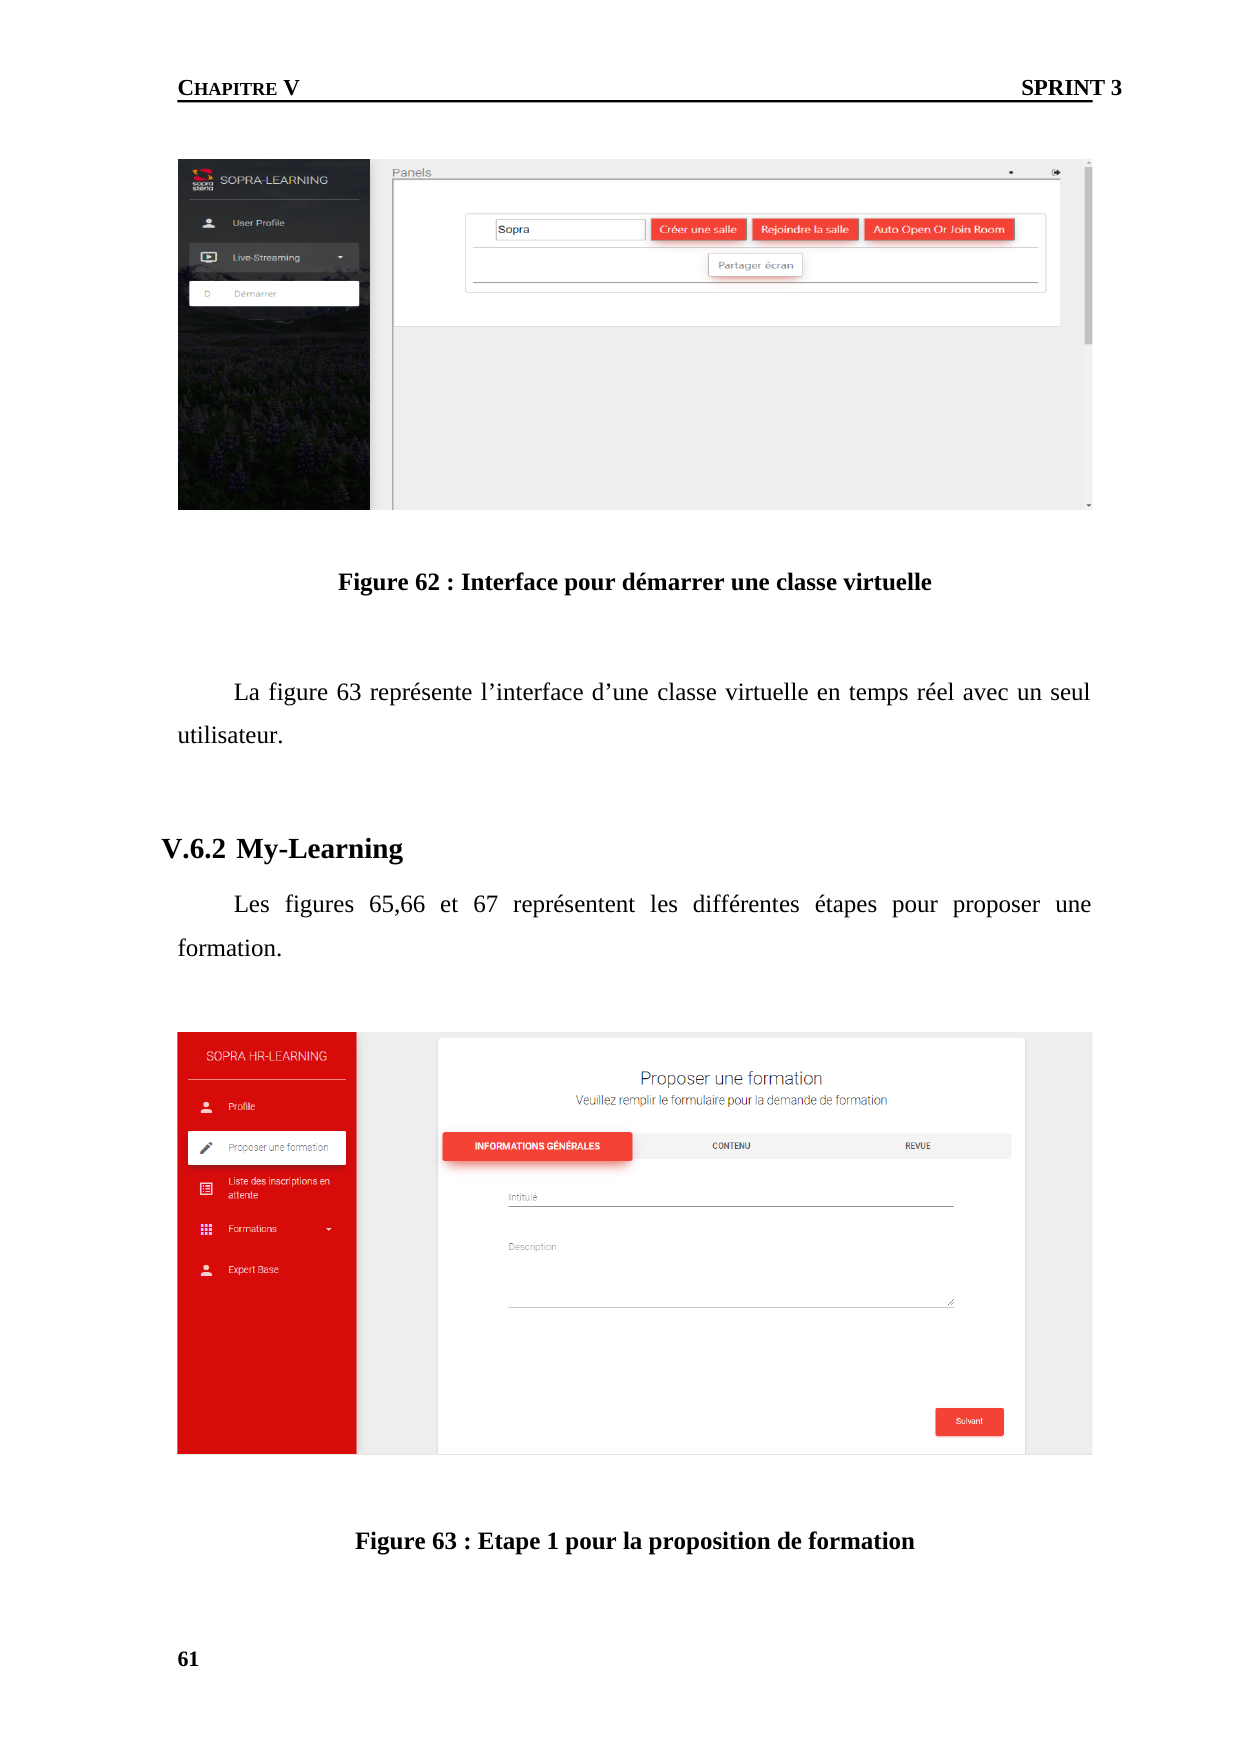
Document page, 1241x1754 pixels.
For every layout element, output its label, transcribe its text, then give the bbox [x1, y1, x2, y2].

text La figure 63 représente l’interface d’une classe virtuelle en temps réel avec un seul utilisateur. [177, 677, 1092, 748]
text Les figures 65,66 et 67 représentent les différentes étapes pour proposer une formation. [177, 889, 1092, 961]
text My-Learning [161, 831, 1092, 864]
picture [177, 159, 1093, 510]
text Figure 62 : Interface pour démarrer une classe virtuelle [177, 567, 1092, 596]
picture [177, 1032, 1093, 1455]
